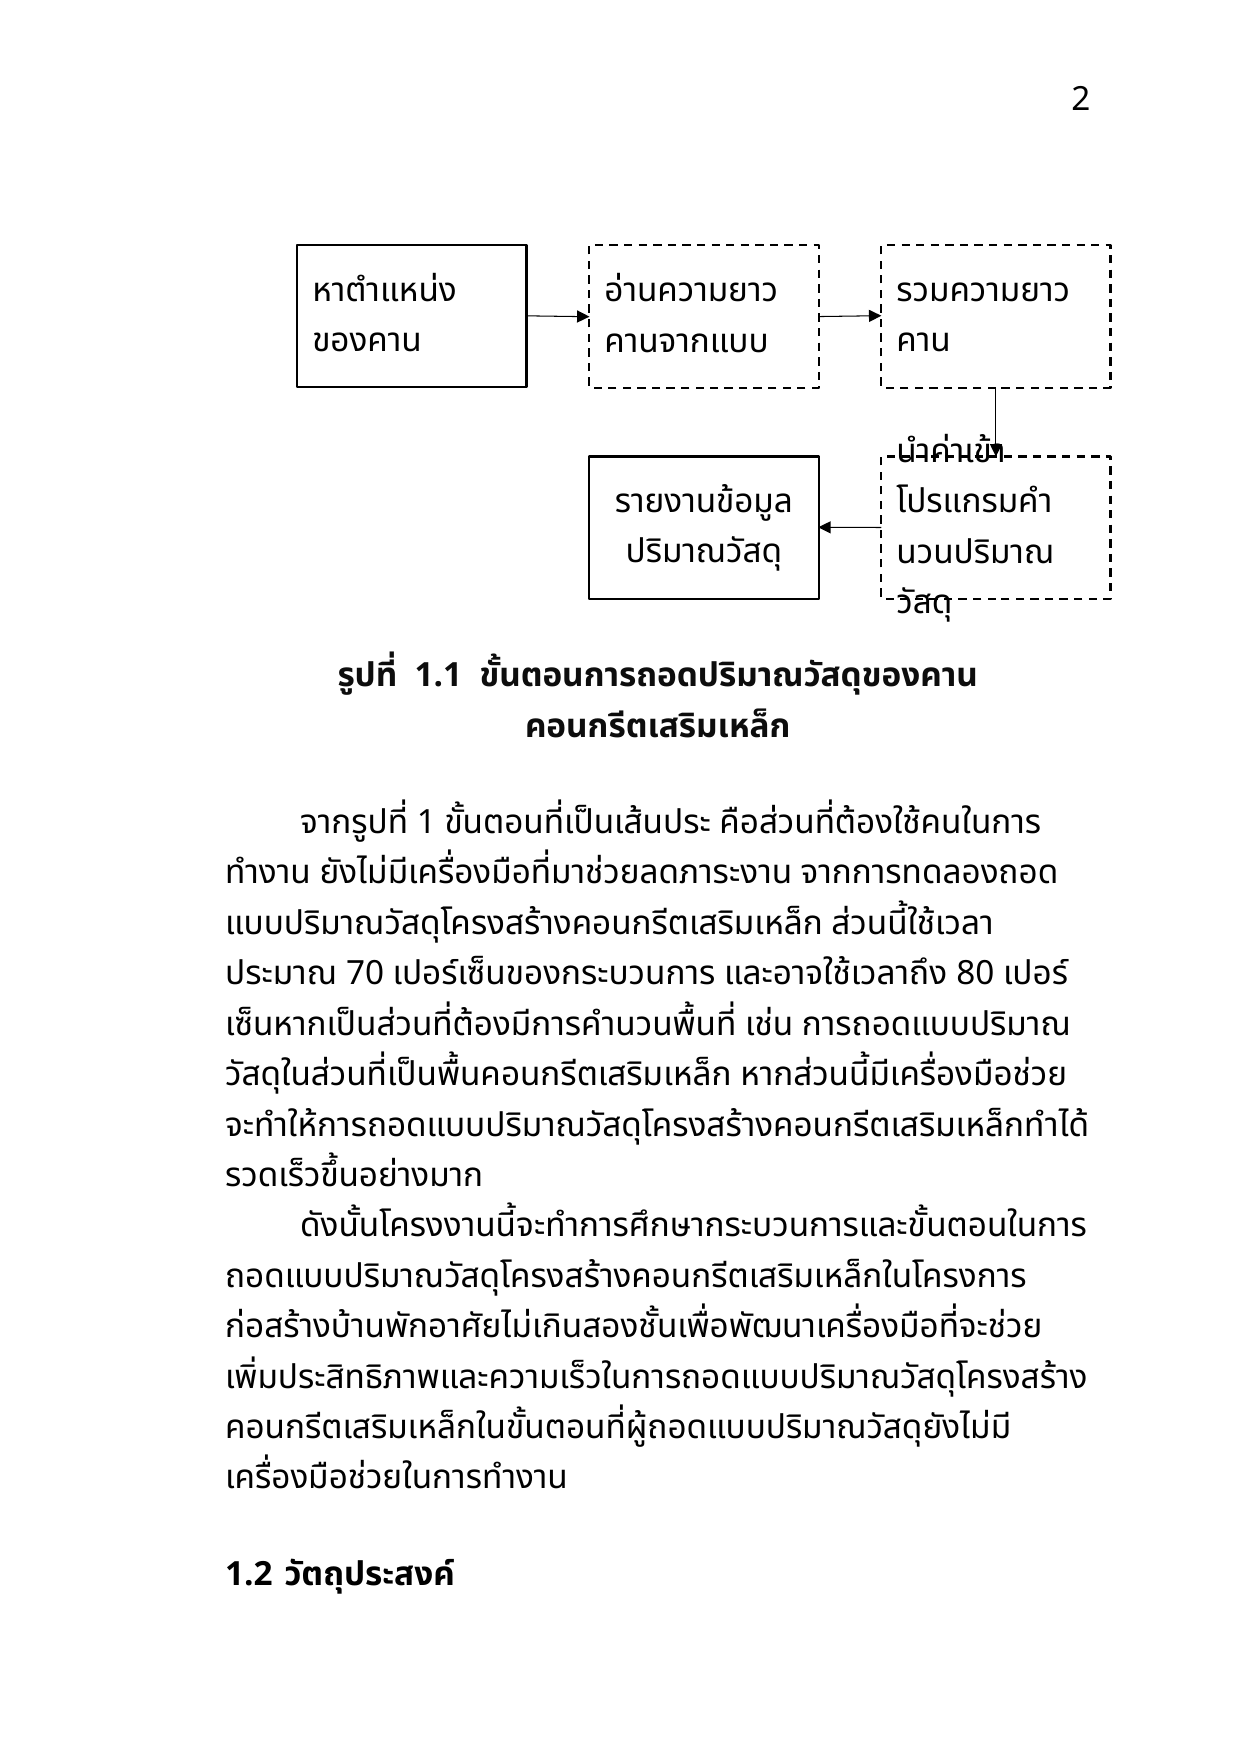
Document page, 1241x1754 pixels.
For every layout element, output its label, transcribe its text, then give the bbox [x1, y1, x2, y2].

text จากรูปที่ 1 ขั้นตอนที่เป็นเส้นประ คือส่วนที่ต้องใช้คนในการทำงาน ยังไม่มีเครื่องมือที่มาช่วยลดภาระงาน จากการทดลองถอดแบบปริมาณวัสดุโครงสร้างคอนกรีตเสริมเหล็ก ส่วนนี้ใช้เวลาประมาณ 70 เปอร์เซ็นของกระบวนการ และอาจใช้เวลาถึง 80 เปอร์เซ็นหากเป็นส่วนที่ต้องมีการคำนวนพื้นที่ เช่น การถอดแบบปริมาณวัสดุในส่วนที่เป็นพื้นคอนกรีตเสริมเหล็ก หากส่วนนี้มีเครื่องมือช่วยจะทำให้การถอดแบบปริมาณวัสดุโครงสร้างคอนกรีตเสริมเหล็กทำได้รวดเร็วขึ้นอย่างมาก [225, 798, 1090, 1201]
text ดังนั้นโครงงานนี้จะทำการศึกษากระบวนการและขั้นตอนในการถอดแบบปริมาณวัสดุโครงสร้างคอนกรีตเสริมเหล็กในโครงการก่อสร้างบ้านพักอาศัยไม่เกินสองชั้นเพื่อพัฒนาเครื่องมือที่จะช่วยเพิ่มประสิทธิภาพและความเร็วในการถอดแบบปริมาณวัสดุโครงสร้างคอนกรีตเสริมเหล็กในขั้นตอนที่ผู้ถอดแบบปริมาณวัสดุยังไม่มีเครื่องมือช่วยในการทำงาน [225, 1201, 1090, 1504]
text 1.2 วัตถุประสงค์ [225, 1549, 1090, 1600]
text รูปที่ 1.1 ขั้นตอนการถอดปริมาณวัสดุของคานคอนกรีตเสริมเหล็ก [225, 651, 1090, 752]
